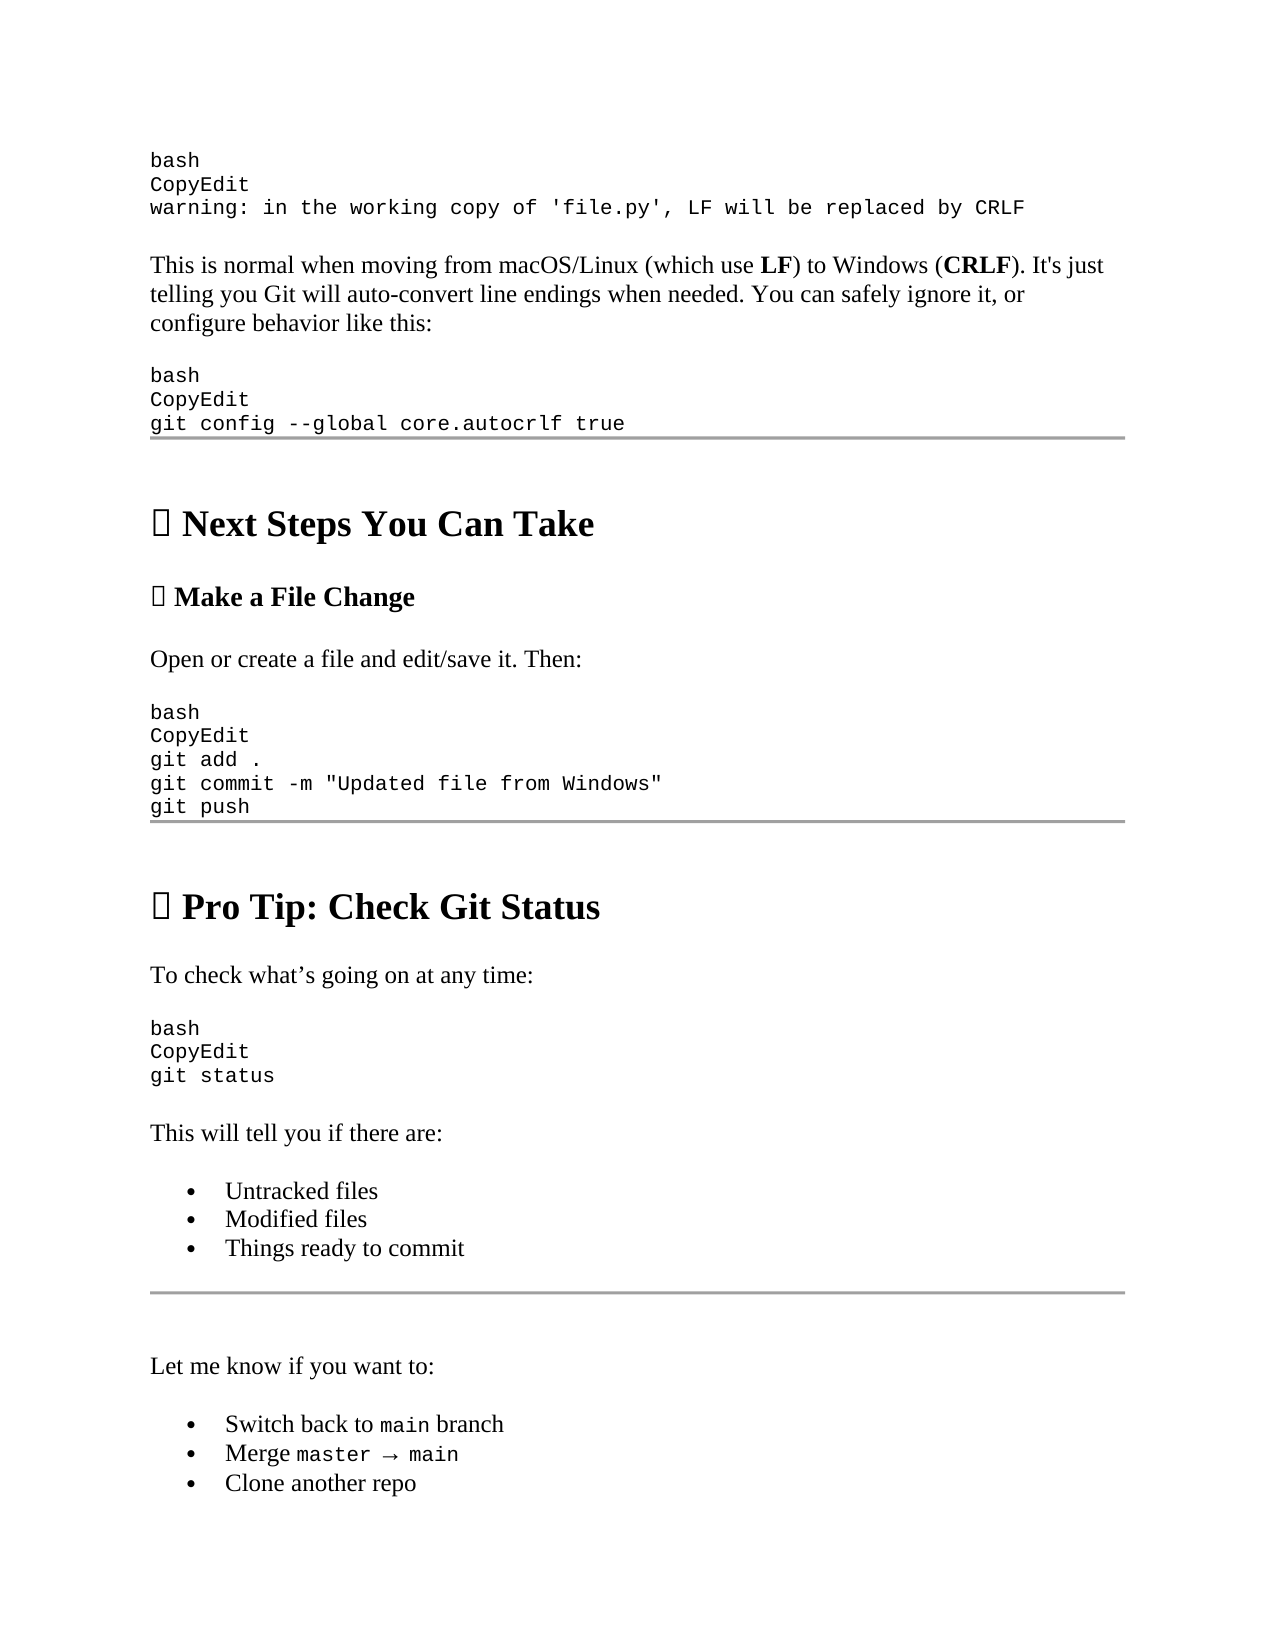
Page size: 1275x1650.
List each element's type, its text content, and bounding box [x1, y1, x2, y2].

text git push [150, 796, 1125, 820]
text bash [150, 702, 1125, 725]
text To check what’s going on at any time: [150, 960, 1125, 989]
text This is normal when moving from macOS/Linux (which use LF) to Windows (CRLF). It's just telling you Git will auto-convert line endings when needed. You can safely ignore it, or configure behavior like this: [150, 250, 1125, 336]
text bash [150, 150, 1125, 174]
text 💡 Pro Tip: Check Git Status [150, 880, 1125, 931]
list Merge master → main [187, 1438, 1125, 1468]
text git config --global core.autocrlf true [150, 413, 1125, 436]
text Let me know if you want to: [150, 1351, 1125, 1380]
text CopyEdit [150, 725, 1125, 749]
list Switch back to main branch [187, 1409, 1125, 1438]
text bash [150, 366, 1125, 389]
text CopyEdit [150, 174, 1125, 197]
list Things ready to commit [187, 1233, 1125, 1262]
list Untracked files [187, 1176, 1125, 1204]
text git commit -m "Updated file from Windows" [150, 773, 1125, 796]
text warning: in the working copy of 'file.py', LF will be replaced by CRLF [150, 197, 1125, 221]
text git add . [150, 749, 1125, 773]
text CopyEdit [150, 389, 1125, 413]
list Modified files [187, 1204, 1125, 1233]
list Clone another repo [187, 1468, 1125, 1497]
text git status [150, 1065, 1125, 1089]
text ✅ Next Steps You Can Take [150, 496, 1125, 547]
text 🔄 Make a File Change [150, 576, 1125, 615]
text CopyEdit [150, 1041, 1125, 1065]
text Open or create a file and edit/save it. Then: [150, 644, 1125, 673]
text This will tell you if there are: [150, 1118, 1125, 1147]
text bash [150, 1018, 1125, 1041]
